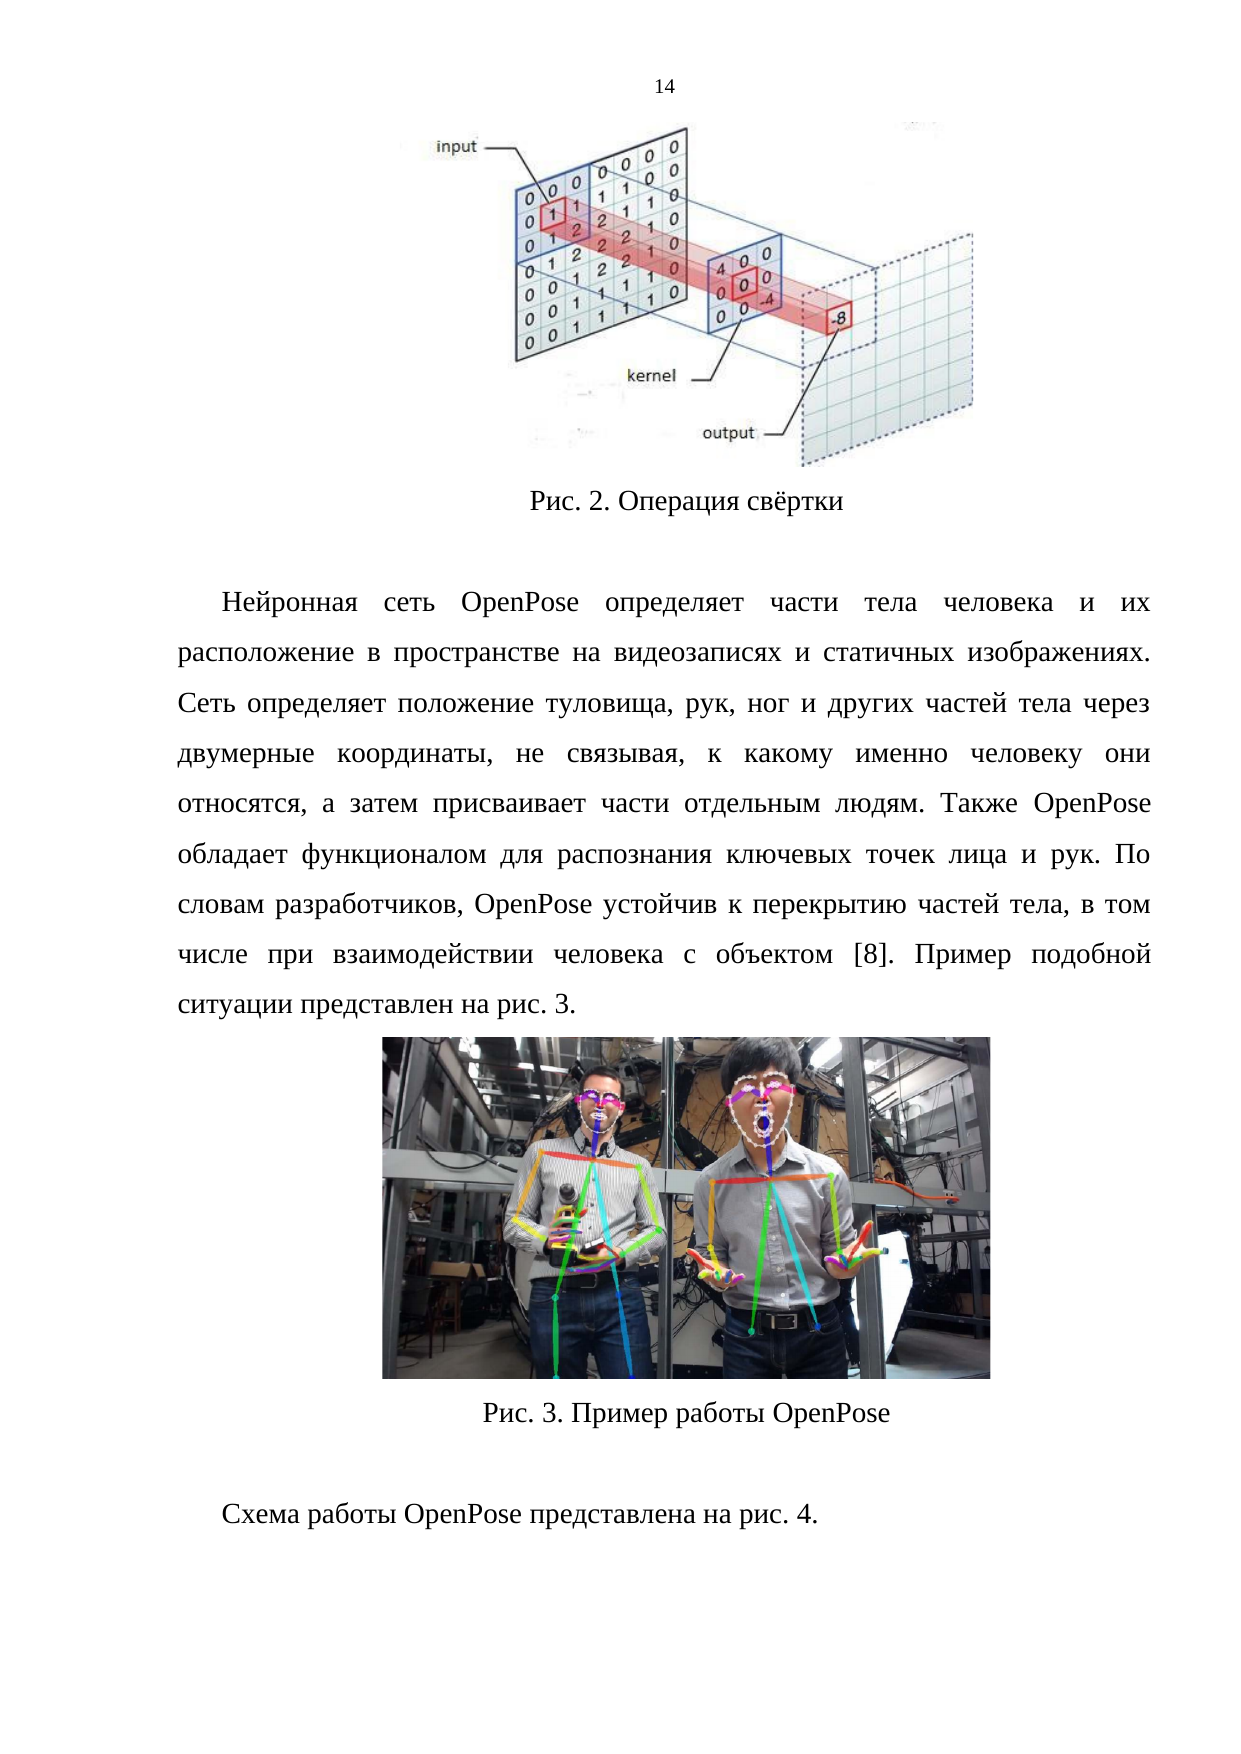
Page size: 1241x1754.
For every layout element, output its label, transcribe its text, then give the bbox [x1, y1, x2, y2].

text Нейронная сеть OpenPose определяет части тела человека и их расположение в пространстве на видеозаписях и статичных изображениях. Сеть определяет положение туловища, рук, ног и других частей тела через двумерные координаты, не связывая, к какому именно человеку они относятся, а затем присваивает части отдельным людям. Также OpenPose обладает функционалом для распознания ключевых точек лица и рук. По словам разработчиков, OpenPose устойчив к перекрытию частей тела, в том числе при взаимодействии человека с объектом [8]. Пример подобной ситуации представлен на рис. 3. [177, 584, 1152, 1020]
text Рис. 2. Операция свёртки [177, 483, 1152, 517]
text Рис. 3. Пример работы OpenPose [177, 1396, 1152, 1429]
picture [399, 122, 974, 467]
text Схема работы OpenPose представлена на рис. 4. [177, 1496, 1152, 1530]
picture [382, 1037, 991, 1379]
